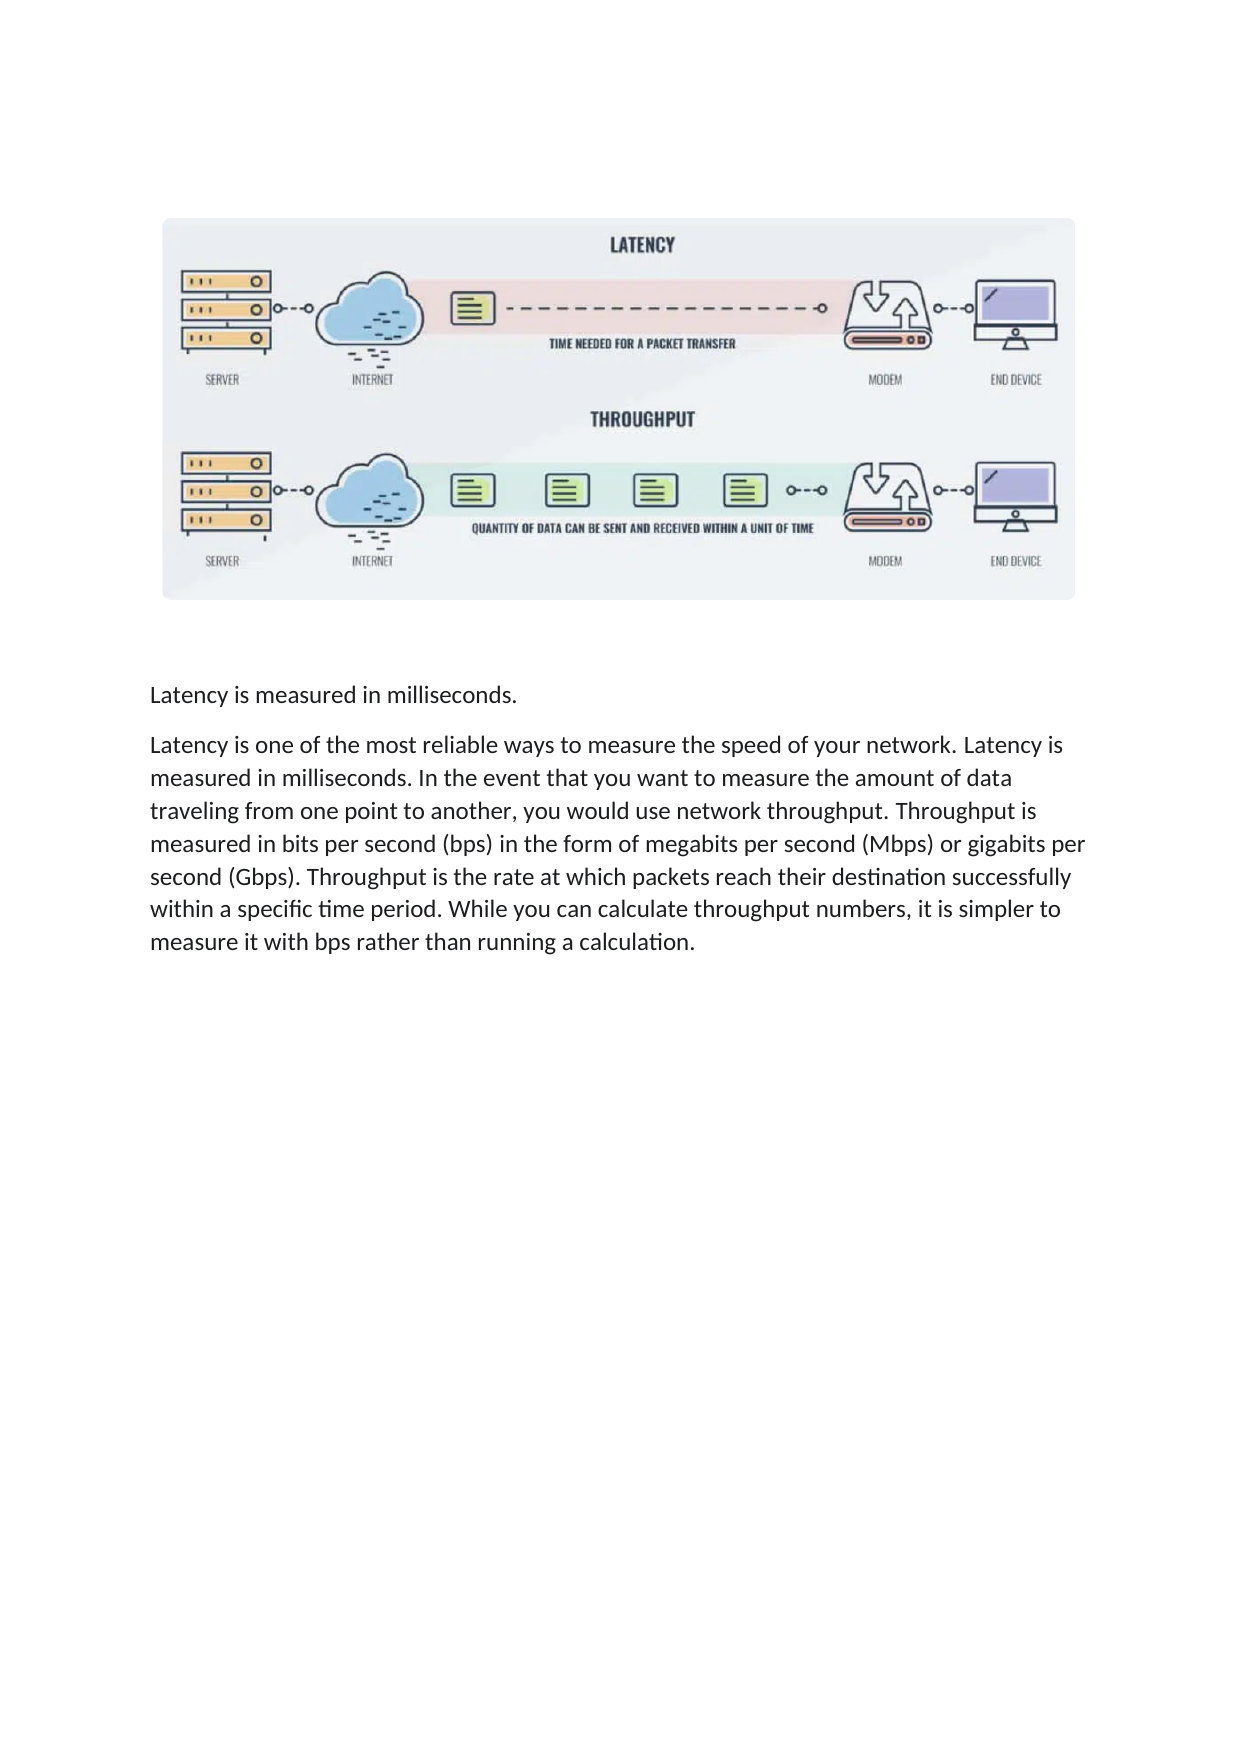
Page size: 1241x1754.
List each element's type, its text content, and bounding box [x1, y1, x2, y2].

picture [150, 202, 1091, 614]
text Latency is measured in milliseconds. [150, 679, 1090, 710]
text Latency is one of the most reliable ways to measure the speed of your network. Latency is measured in milliseconds. In the event that you want to measure the amount of data traveling from one point to another, you would use network throughput. Throughput is measured in bits per second (bps) in the form of megabits per second (Mbps) or gigabits per second (Gbps). Throughput is the rate at which packets reach their destination successfully within a specific time period. While you can calculate throughput numbers, it is simpler to measure it with bps rather than running a calculation. [150, 729, 1090, 957]
